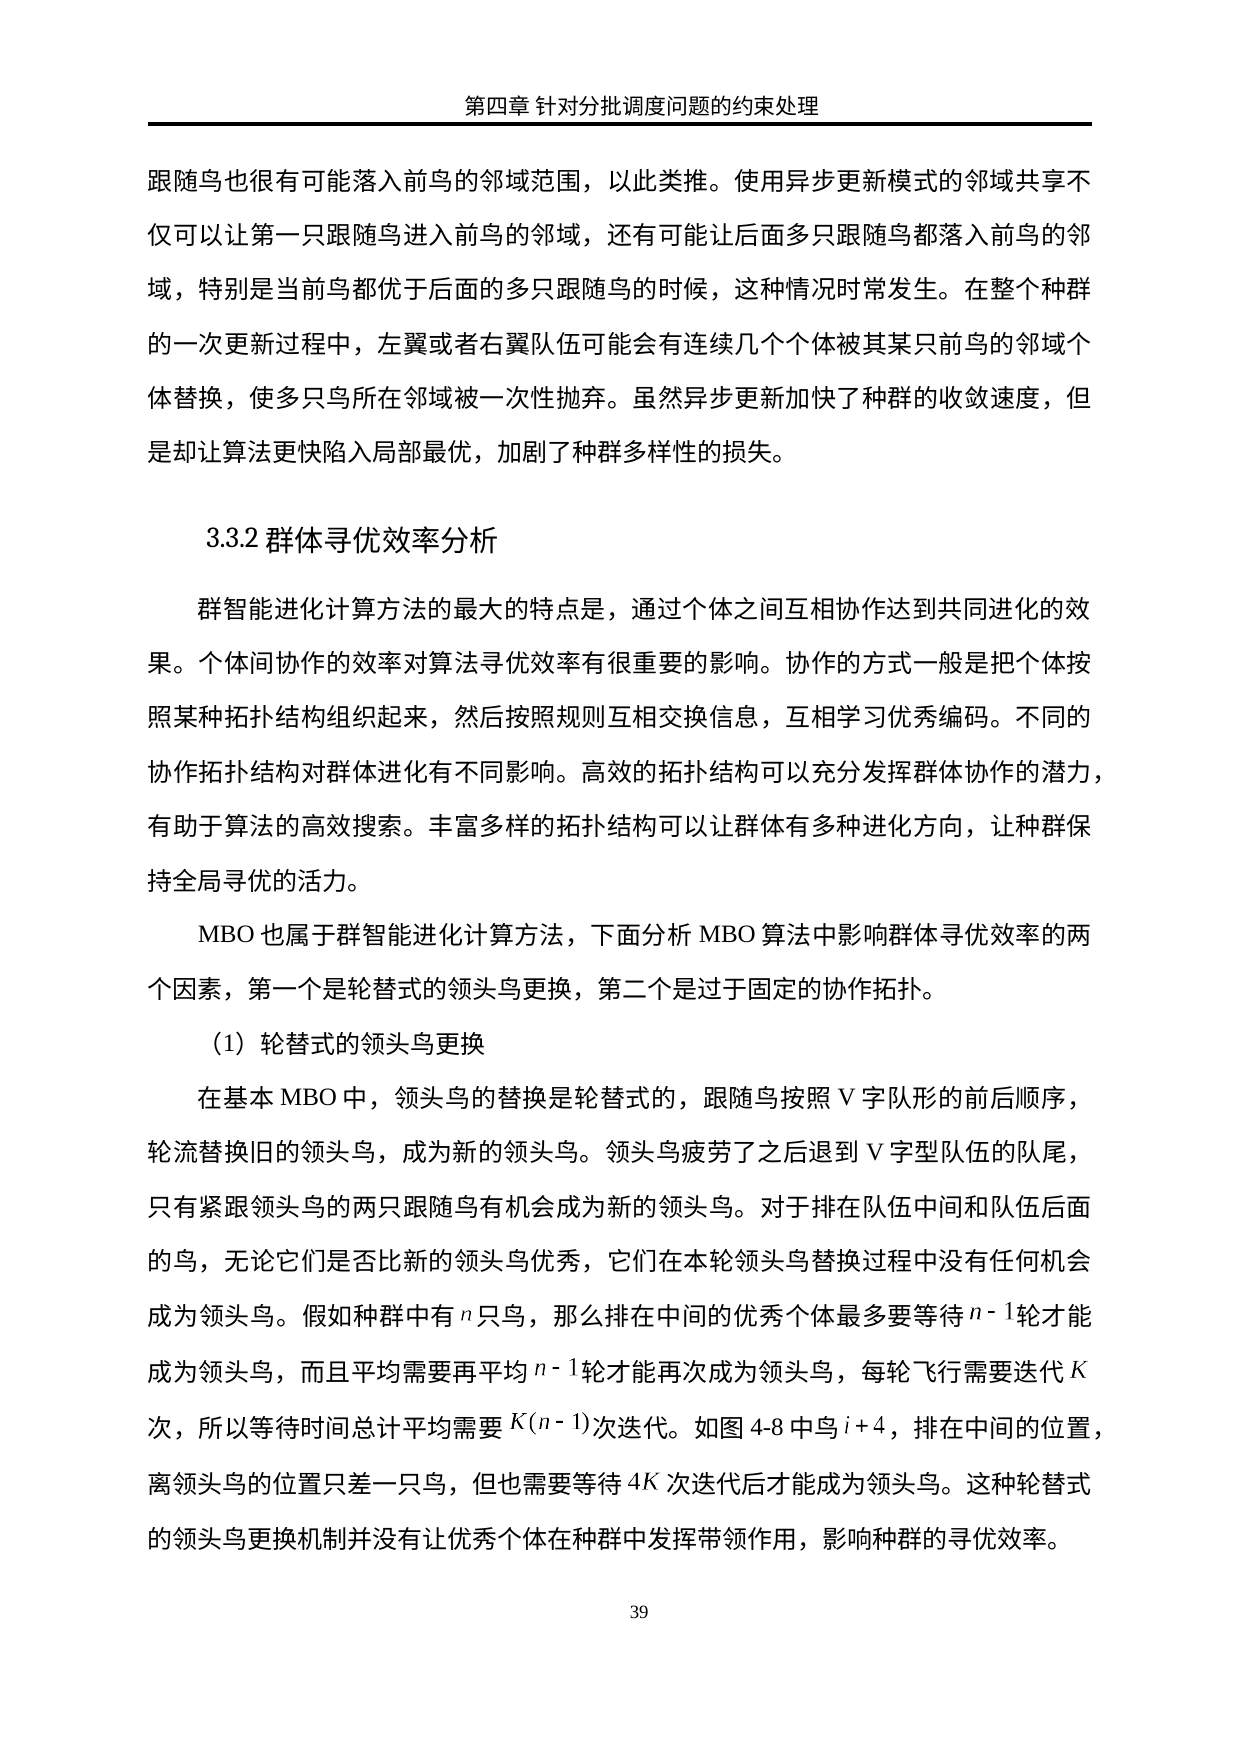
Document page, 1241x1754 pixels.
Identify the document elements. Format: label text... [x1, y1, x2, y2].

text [148, 161, 1092, 469]
text （1）轮替式的领头鸟更换 [148, 1024, 1092, 1060]
text MBO也属于群智能进化计算方法，下面分析MBO算法中影响群体寻优效率的两个因素，第一个是轮替式的领头鸟更换，第二个是过于固定的协作拓扑。 [148, 915, 1092, 1006]
subtitle 3.3.2 群体寻优效率分析 [148, 504, 1092, 572]
text 群智能进化计算方法的最大的特点是，通过个体之间互相协作达到共同进化的效果。个体间协作的效率对算法寻优效率有很重要的影响。协作的方式一般是把个体按照某种拓扑结构组织起来，然后按照规则互相交换信息，互相学习优秀编码。不同的协作拓扑结构对群体进化有不同影响。高效的拓扑结构可以充分发挥群体协作的潜力，有助于算法的高效搜索。丰富多样的拓扑结构可以让群体有多种进化方向，让种群保持全局寻优的活力。 [148, 589, 1092, 897]
text 在基本MBO中，领头鸟的替换是轮替式的，跟随鸟按照V字队形的前后顺序，轮流替换旧的领头鸟，成为新的领头鸟。领头鸟疲劳了之后退到V字型队伍的队尾，只有紧跟领头鸟的两只跟随鸟有机会成为新的领头鸟。对于排在队伍中间和队伍后面的鸟，无论它们是否比新的领头鸟优秀，它们在本轮领头鸟替换过程中没有任何机会成为领头鸟。假如种群中有只鸟，那么排在中间的优秀个体最多要等待轮才能成为领头鸟，而且平均需要再平均轮才能再次成为领头鸟，每轮飞行需要迭代次，所以等待时间总计平均需要次迭代。如图4-8中鸟，排在中间的位置，离领头鸟的位置只差一只鸟，但也需要等待次迭代后才能成为领头鸟。这种轮替式的领头鸟更换机制并没有让优秀个体在种群中发挥带领作用，影响种群的寻优效率。 [148, 1078, 1092, 1556]
